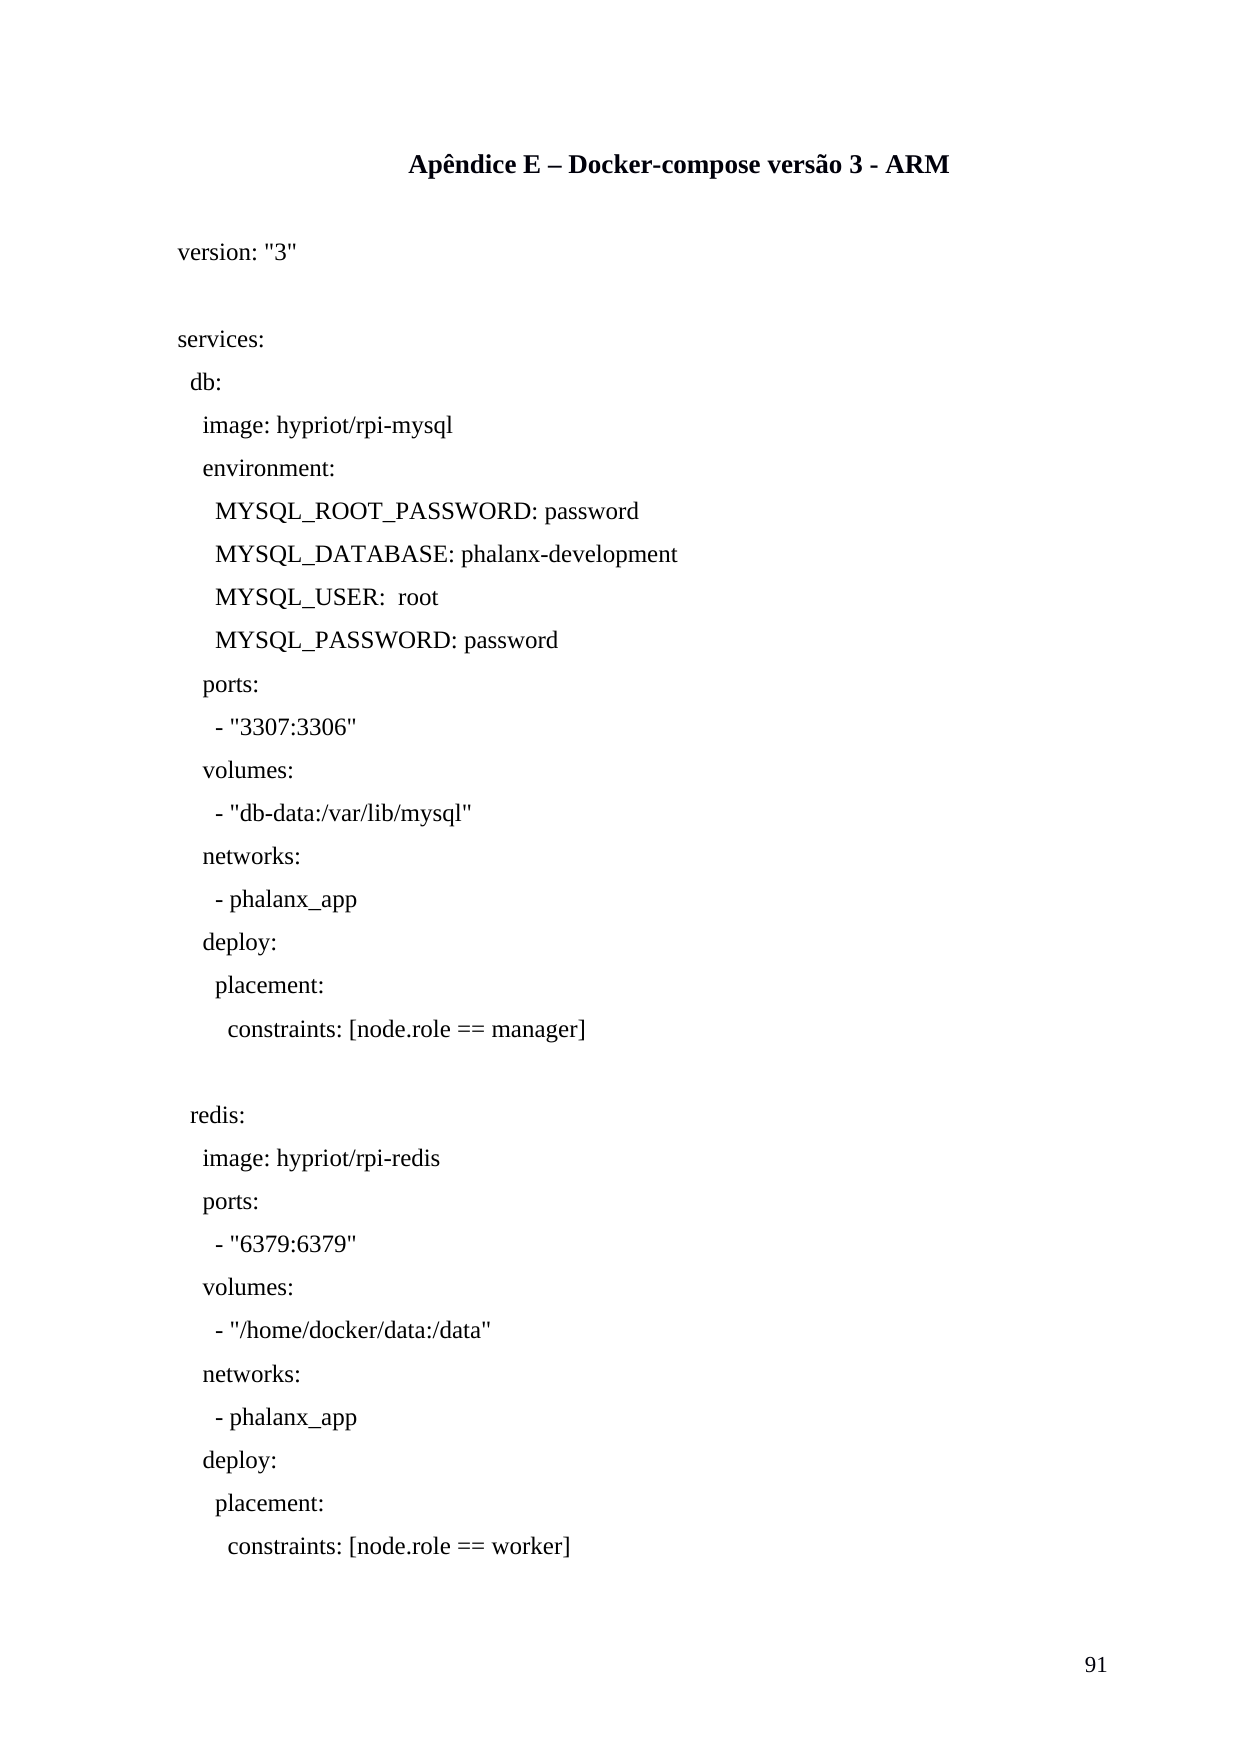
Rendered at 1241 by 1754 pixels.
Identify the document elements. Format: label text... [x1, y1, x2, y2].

text ports: [177, 1186, 1107, 1215]
text deploy: [177, 1445, 1107, 1474]
text image: hypriot/rpi-mysql [177, 410, 1107, 439]
text ports: [177, 669, 1107, 697]
text deploy: [177, 927, 1107, 956]
text volumes: [177, 1272, 1107, 1301]
text - "/home/docker/data:/data" [177, 1316, 1107, 1344]
text version: "3" [177, 237, 1107, 266]
text placement: [177, 971, 1107, 999]
text MYSQL_DATABASE: phalanx-development [177, 539, 1107, 568]
text services: [177, 324, 1107, 352]
text image: hypriot/rpi-redis [177, 1143, 1107, 1172]
text volumes: [177, 755, 1107, 784]
text - phalanx_app [177, 884, 1107, 913]
text Apêndice E – Docker-compose versão 3 - ARM [177, 148, 1107, 179]
text MYSQL_PASSWORD: password [177, 626, 1107, 654]
text redis: [177, 1100, 1107, 1129]
text placement: [177, 1488, 1107, 1517]
text environment: [177, 453, 1107, 482]
text constraints: [node.role == manager] [177, 1014, 1107, 1042]
text db: [177, 367, 1107, 396]
text MYSQL_USER: root [177, 582, 1107, 611]
text constraints: [node.role == worker] [177, 1531, 1107, 1560]
text - "db-data:/var/lib/mysql" [177, 798, 1107, 827]
text networks: [177, 1359, 1107, 1387]
text - "3307:3306" [177, 712, 1107, 741]
text MYSQL_ROOT_PASSWORD: password [177, 496, 1107, 525]
text - "6379:6379" [177, 1229, 1107, 1258]
text - phalanx_app [177, 1402, 1107, 1431]
text networks: [177, 841, 1107, 870]
